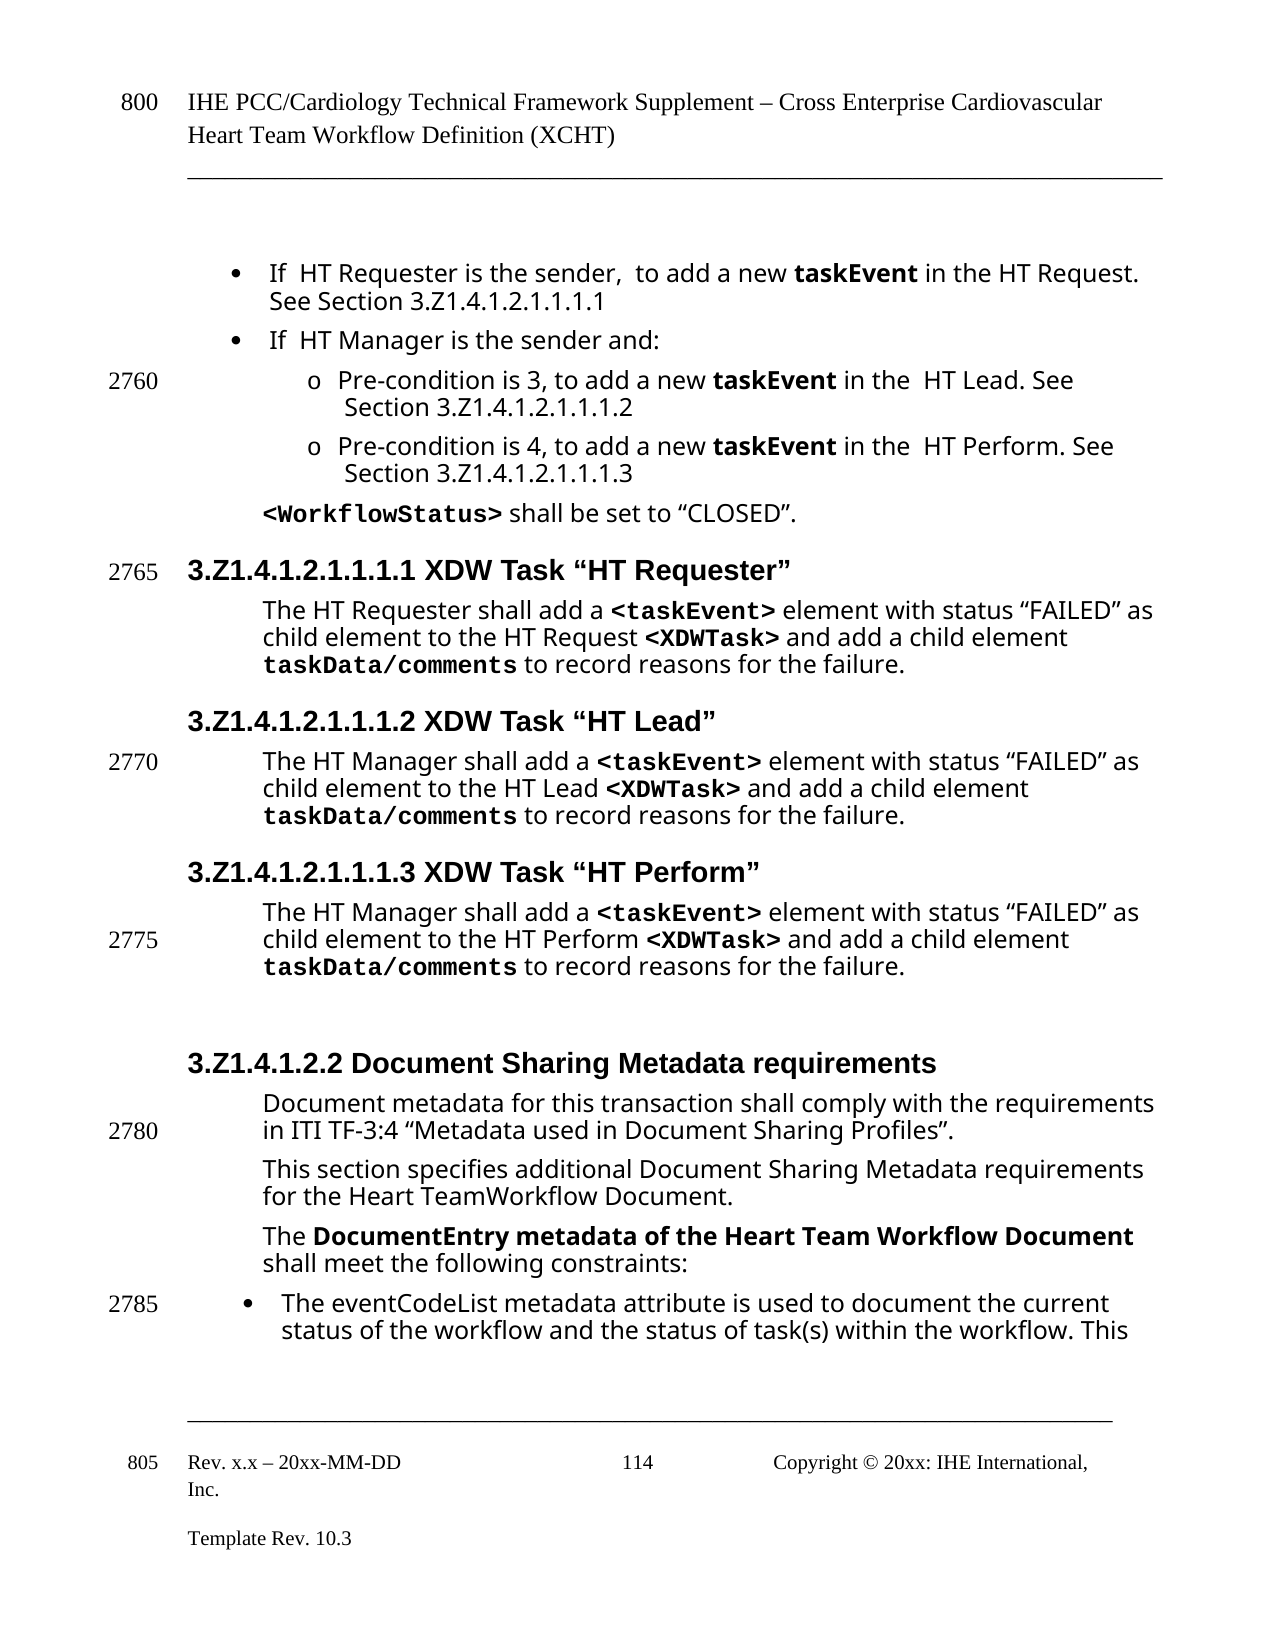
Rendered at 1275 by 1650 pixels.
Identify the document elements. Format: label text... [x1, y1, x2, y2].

subtitle 3.Z1.4.1.2.2 Document Sharing Metadata requirements [187, 1046, 1162, 1079]
text Document metadata for this transaction shall comply with the requirements in ITI TF-3:4 “Metadata used in Document Sharing Profiles”. [262, 1090, 1162, 1144]
subtitle 3.Z1.4.1.2.1.1.1.2 XDW Task “HT Lead” [187, 704, 1162, 737]
text <WorkflowStatus> shall be set to “CLOSED”. [262, 501, 1162, 528]
subtitle 3.Z1.4.1.2.1.1.1.1 XDW Task “HT Requester” [187, 553, 1162, 586]
list If HT Requester is the sender, to add a new taskEvent in the HT Request. See Section 3.Z1.4.1.2.1.1.1.1 [232, 261, 1162, 315]
text The HT Manager shall add a <taskEvent> element with status “FAILED” as child element to the HT Lead <XDWTask> and add a child element taskData/comments to record reasons for the failure. [262, 749, 1162, 830]
text The HT Requester shall add a <taskEvent> element with status “FAILED” as child element to the HT Request <XDWTask> and add a child element taskData/comments to record reasons for the failure. [262, 598, 1162, 679]
list Pre-condition is 3, to add a new taskEvent in the HT Lead. See Section 3.Z1.4.1.2.1.1.1.2 [307, 367, 1162, 422]
list If HT Manager is the sender and: [232, 328, 1162, 355]
subtitle 3.Z1.4.1.2.1.1.1.3 XDW Task “HT Perform” [187, 855, 1162, 888]
list Pre-condition is 4, to add a new taskEvent in the HT Perform. See Section 3.Z1.4.1.2.1.1.1.3 [307, 434, 1162, 488]
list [244, 1290, 1162, 1344]
text The DocumentEntry metadata of the Heart Team Workflow Document shall meet the following constraints: [262, 1224, 1162, 1278]
text This section specifies additional Document Sharing Metadata requirements for the Heart TeamWorkflow Document. [262, 1157, 1162, 1211]
text The HT Manager shall add a <taskEvent> element with status “FAILED” as child element to the HT Perform <XDWTask> and add a child element taskData/comments to record reasons for the failure. [262, 900, 1162, 981]
